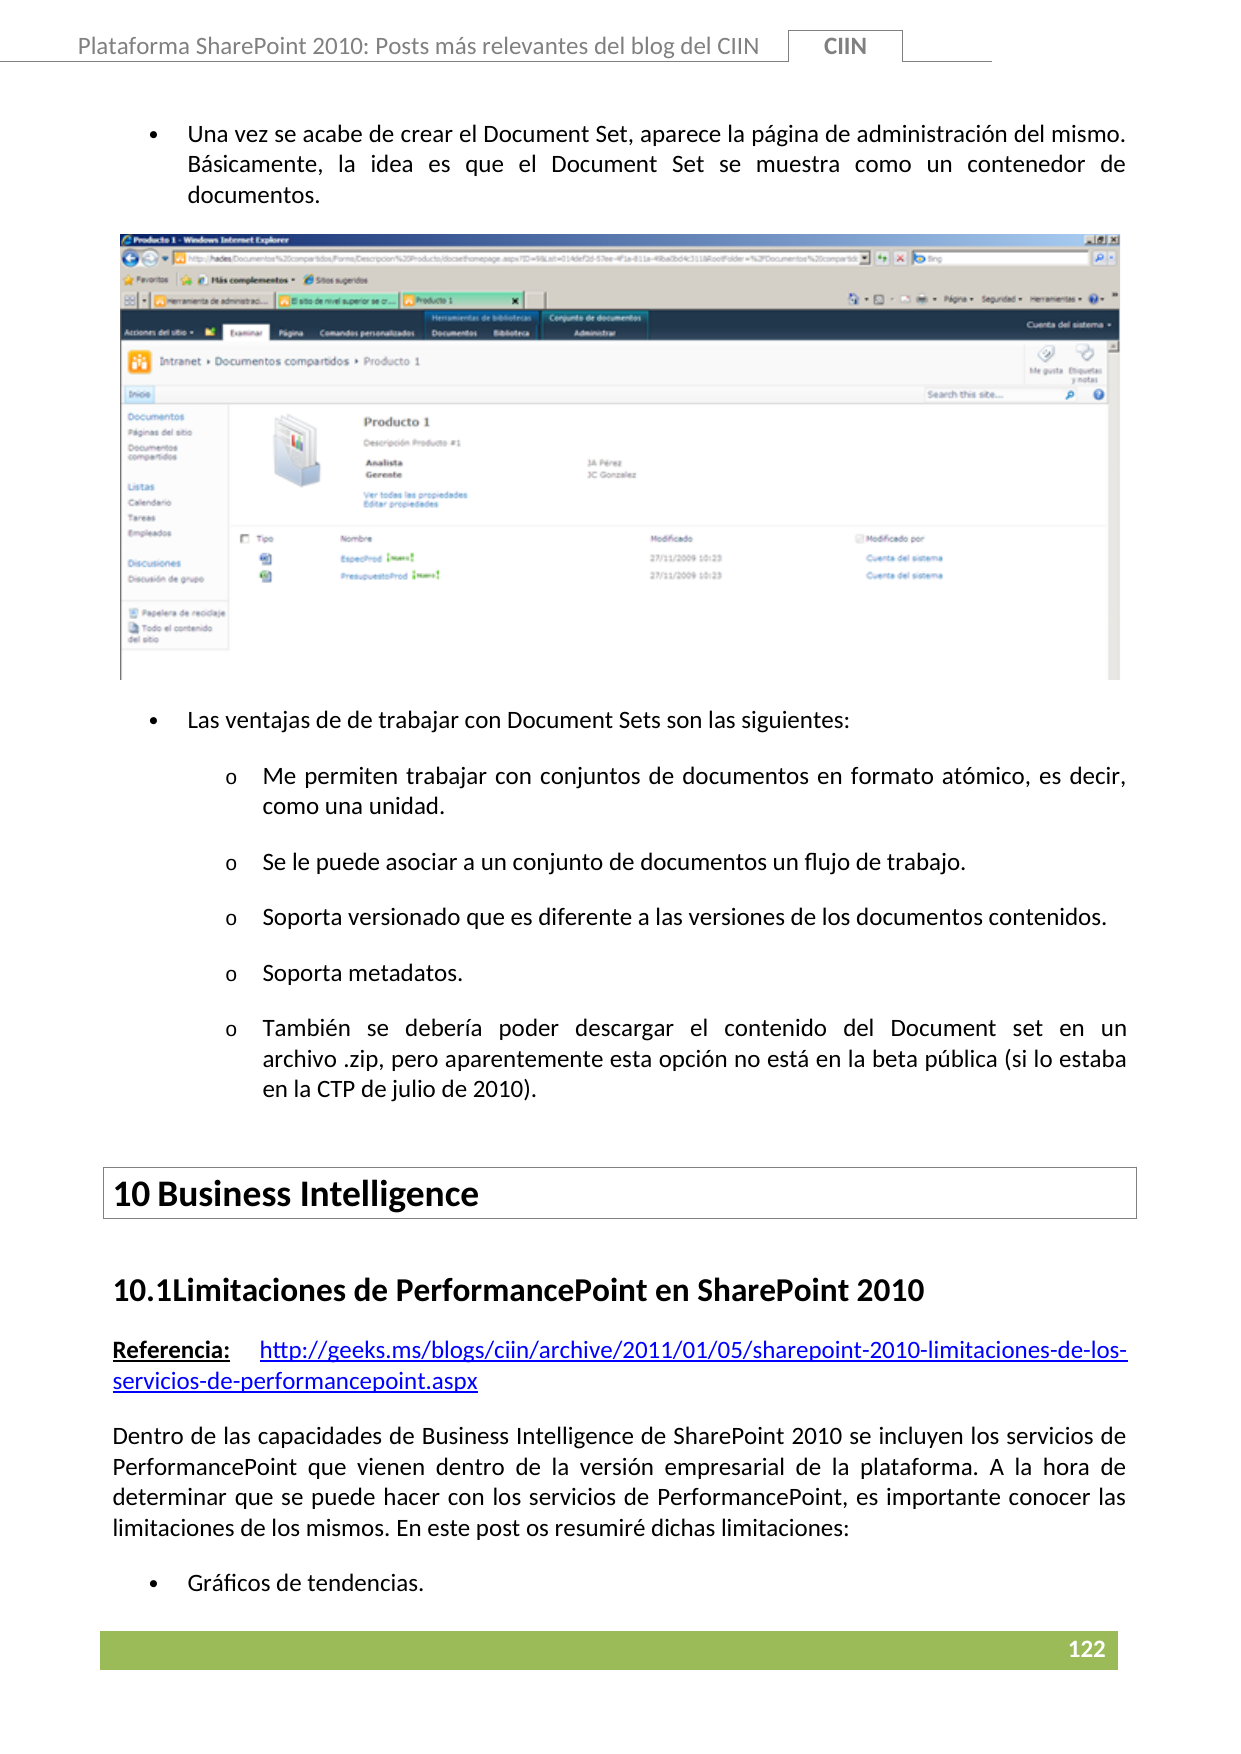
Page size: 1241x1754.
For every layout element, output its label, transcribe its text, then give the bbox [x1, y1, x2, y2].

subtitle Business Intelligence [104, 1168, 1136, 1218]
text Referencia: http://geeks.ms/blogs/ciin/archive/2011/01/05/sharepoint-2010-limitaciones-de-los-servicios-de-performancepoint.aspx [112, 1334, 1128, 1395]
list Se le puede asociar a un conjunto de documentos un flujo de trabajo. [225, 846, 1128, 876]
list Gráficos de tendencias. [150, 1567, 1128, 1598]
subtitle Limitaciones de PerformancePoint en SharePoint 2010 [112, 1269, 1128, 1309]
picture [120, 234, 1121, 680]
list Las ventajas de de trabajar con Document Sets son las siguientes: [150, 704, 1128, 735]
list Soporta metadatos. [225, 957, 1128, 987]
list Soporta versionado que es diferente a las versiones de los documentos contenidos. [225, 901, 1128, 932]
list También se debería poder descargar el contenido del Document set en un archivo .zip, pero aparentemente esta opción no está en la beta pública (si lo estaba en la CTP de julio de 2010). [225, 1012, 1128, 1104]
text Dentro de las capacidades de Business Intelligence de SharePoint 2010 se incluyen los servicios de PerformancePoint que vienen dentro de la versión empresarial de la plataforma. A la hora de determinar que se puede hacer con los servicios de PerformancePoint, es importante conocer las limitaciones de los mismos. En este post os resumiré dichas limitaciones: [112, 1420, 1128, 1542]
list Una vez se acabe de crear el Document Set, aparece la página de administración del mismo. Básicamente, la idea es que el Document Set se muestra como un contenedor de documentos. [150, 118, 1128, 210]
list Me permiten trabajar con conjuntos de documentos en formato atómico, es decir, como una unidad. [225, 760, 1128, 821]
